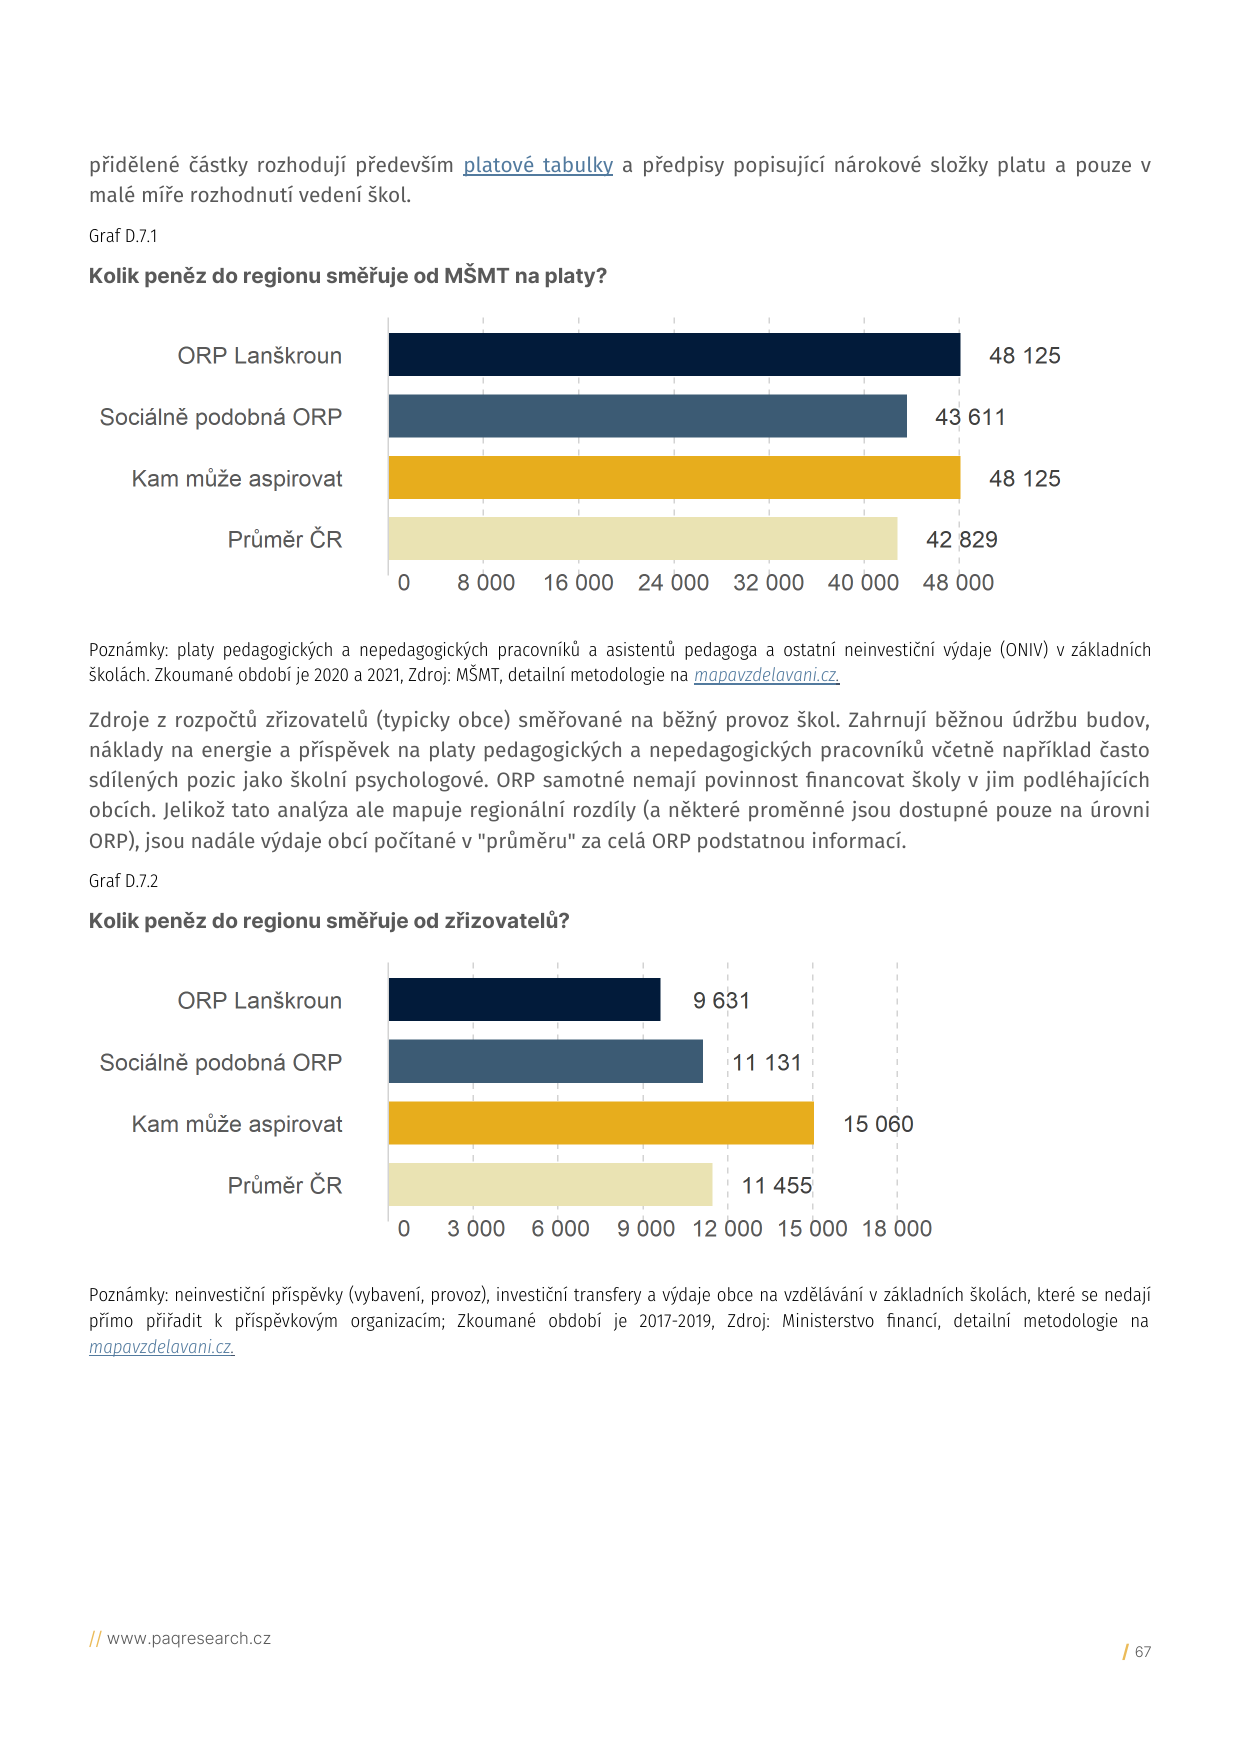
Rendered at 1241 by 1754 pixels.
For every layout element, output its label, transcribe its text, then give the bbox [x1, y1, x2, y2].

picture [88, 935, 1139, 1268]
text Poznámky: platy pedagogických a nepedagogických pracovníků a asistentů pedagoga a ostatní neinvestiční výdaje (ONIV) v základních školách. Zkoumané období je 2020 a 2021, Zdroj: MŠMT, detailní metodologie na mapavzdelavani.cz. [89, 638, 1152, 687]
text Zdroje z rozpočtů zřizovatelů (typicky obce) směřované na běžný provoz škol. Zahrnují běžnou údržbu budov, náklady na energie a příspěvek na platy pedagogických a nepedagogických pracovníků včetně například často sdílených pozic jako školní psychologové. ORP samotné nemají povinnost financovat školy v jim podléhajících obcích. Jelikož tato analýza ale mapuje regionální rozdíly (a některé proměnné jsou dostupné pouze na úrovni ORP), jsou nadále výdaje obcí počítané v "průměru" za celá ORP podstatnou informací. [89, 703, 1152, 854]
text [89, 148, 1152, 208]
text Poznámky: neinvestiční příspěvky (vybavení, provoz), investiční transfery a výdaje obce na vzdělávání v základních školách, které se nedají přímo přiřadit k příspěvkovým organizacím; Zkoumané období je 2017-2019, Zdroj: Ministerstvo financí, detailní metodologie na mapavzdelavani.cz. [89, 1284, 1152, 1358]
text Kolik peněz do regionu směřuje od zřizovatelů? [89, 909, 1152, 934]
text Kolik peněz do regionu směřuje od MŠMT na platy? [89, 263, 1152, 288]
text Graf D.7.1 [89, 225, 1152, 247]
picture [88, 290, 1139, 622]
text Graf D.7.2 [89, 870, 1152, 893]
